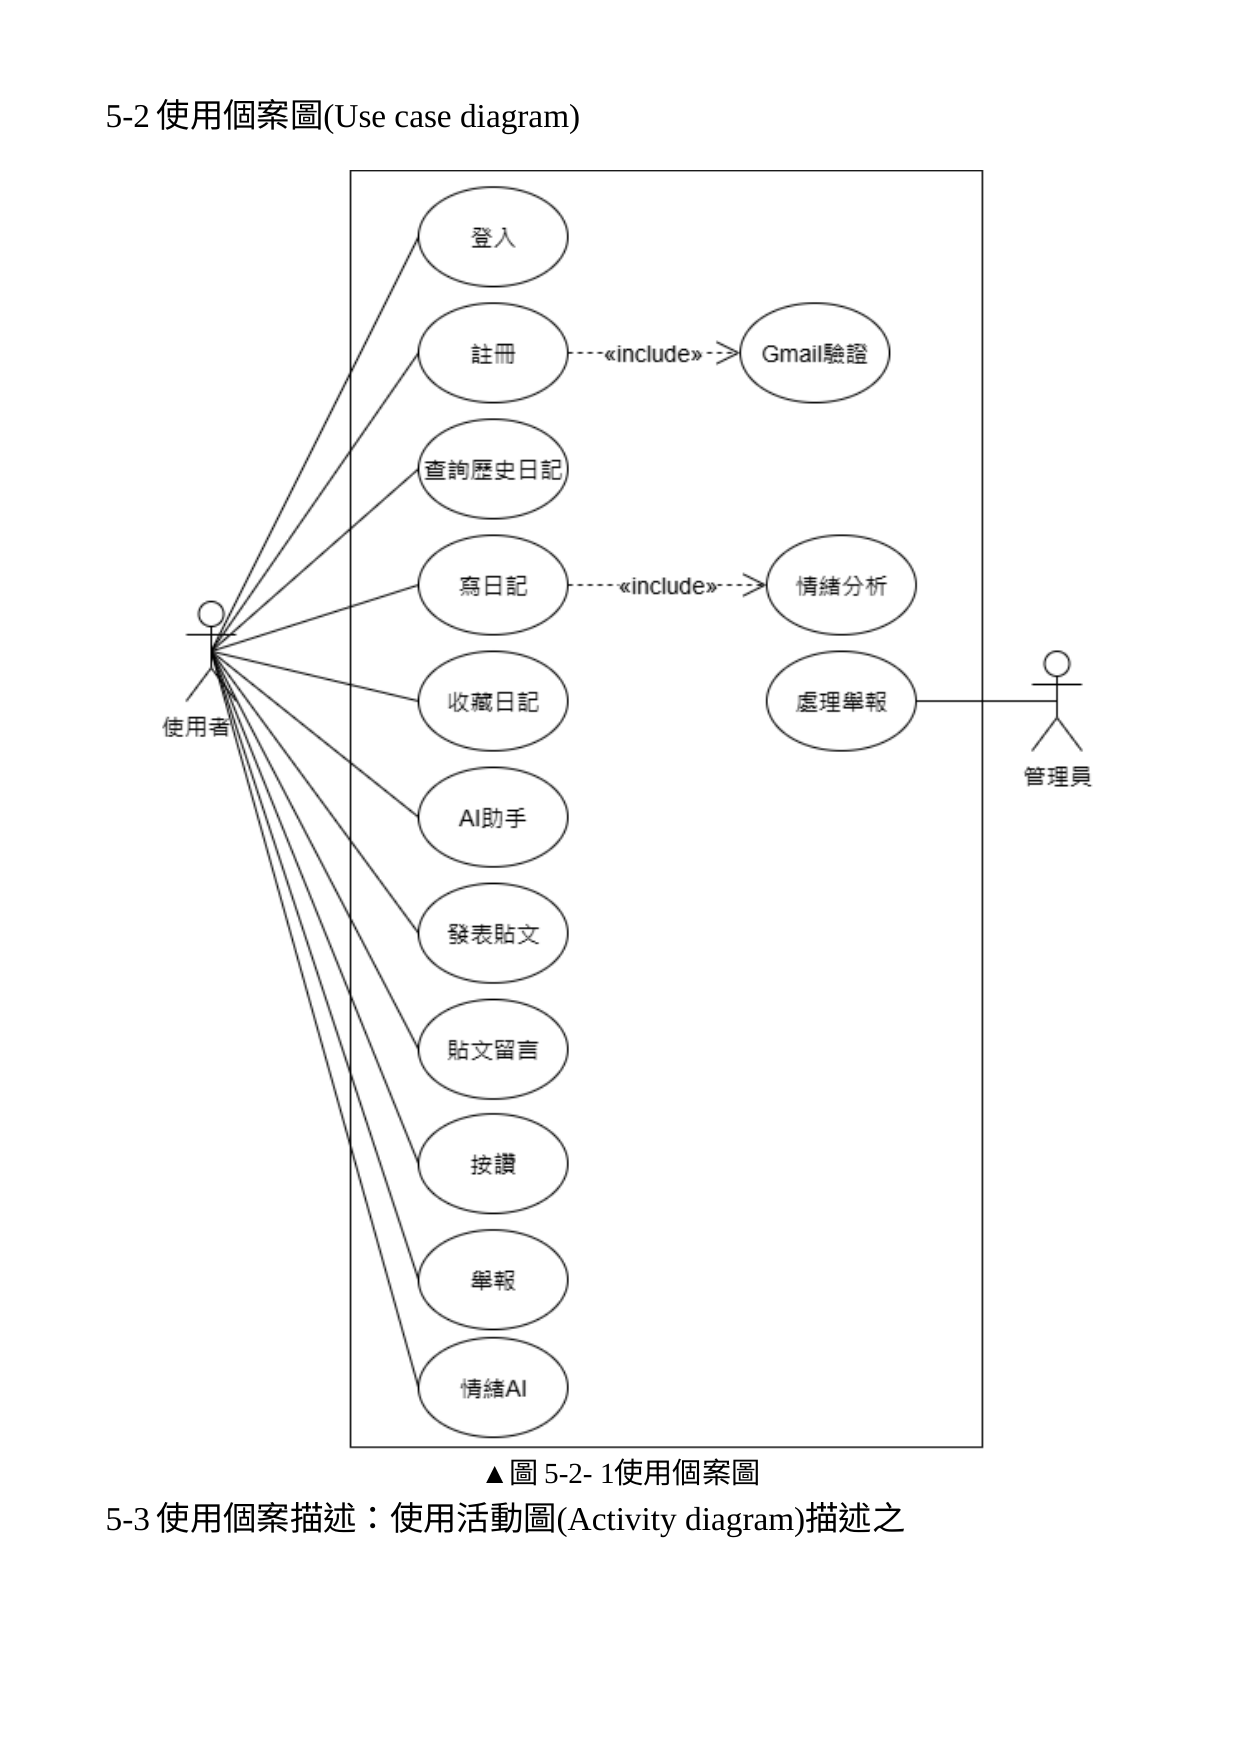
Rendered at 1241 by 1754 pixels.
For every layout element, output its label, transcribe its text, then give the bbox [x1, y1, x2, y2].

text 5-3使用個案描述：使用活動圖(Activity diagram)描述之 [89, 1492, 1152, 1540]
picture [161, 170, 1093, 1450]
text 5-2使用個案圖(Use case diagram) [89, 89, 1152, 137]
text ▲圖5-2- 1使用個案圖 [89, 1449, 1152, 1492]
